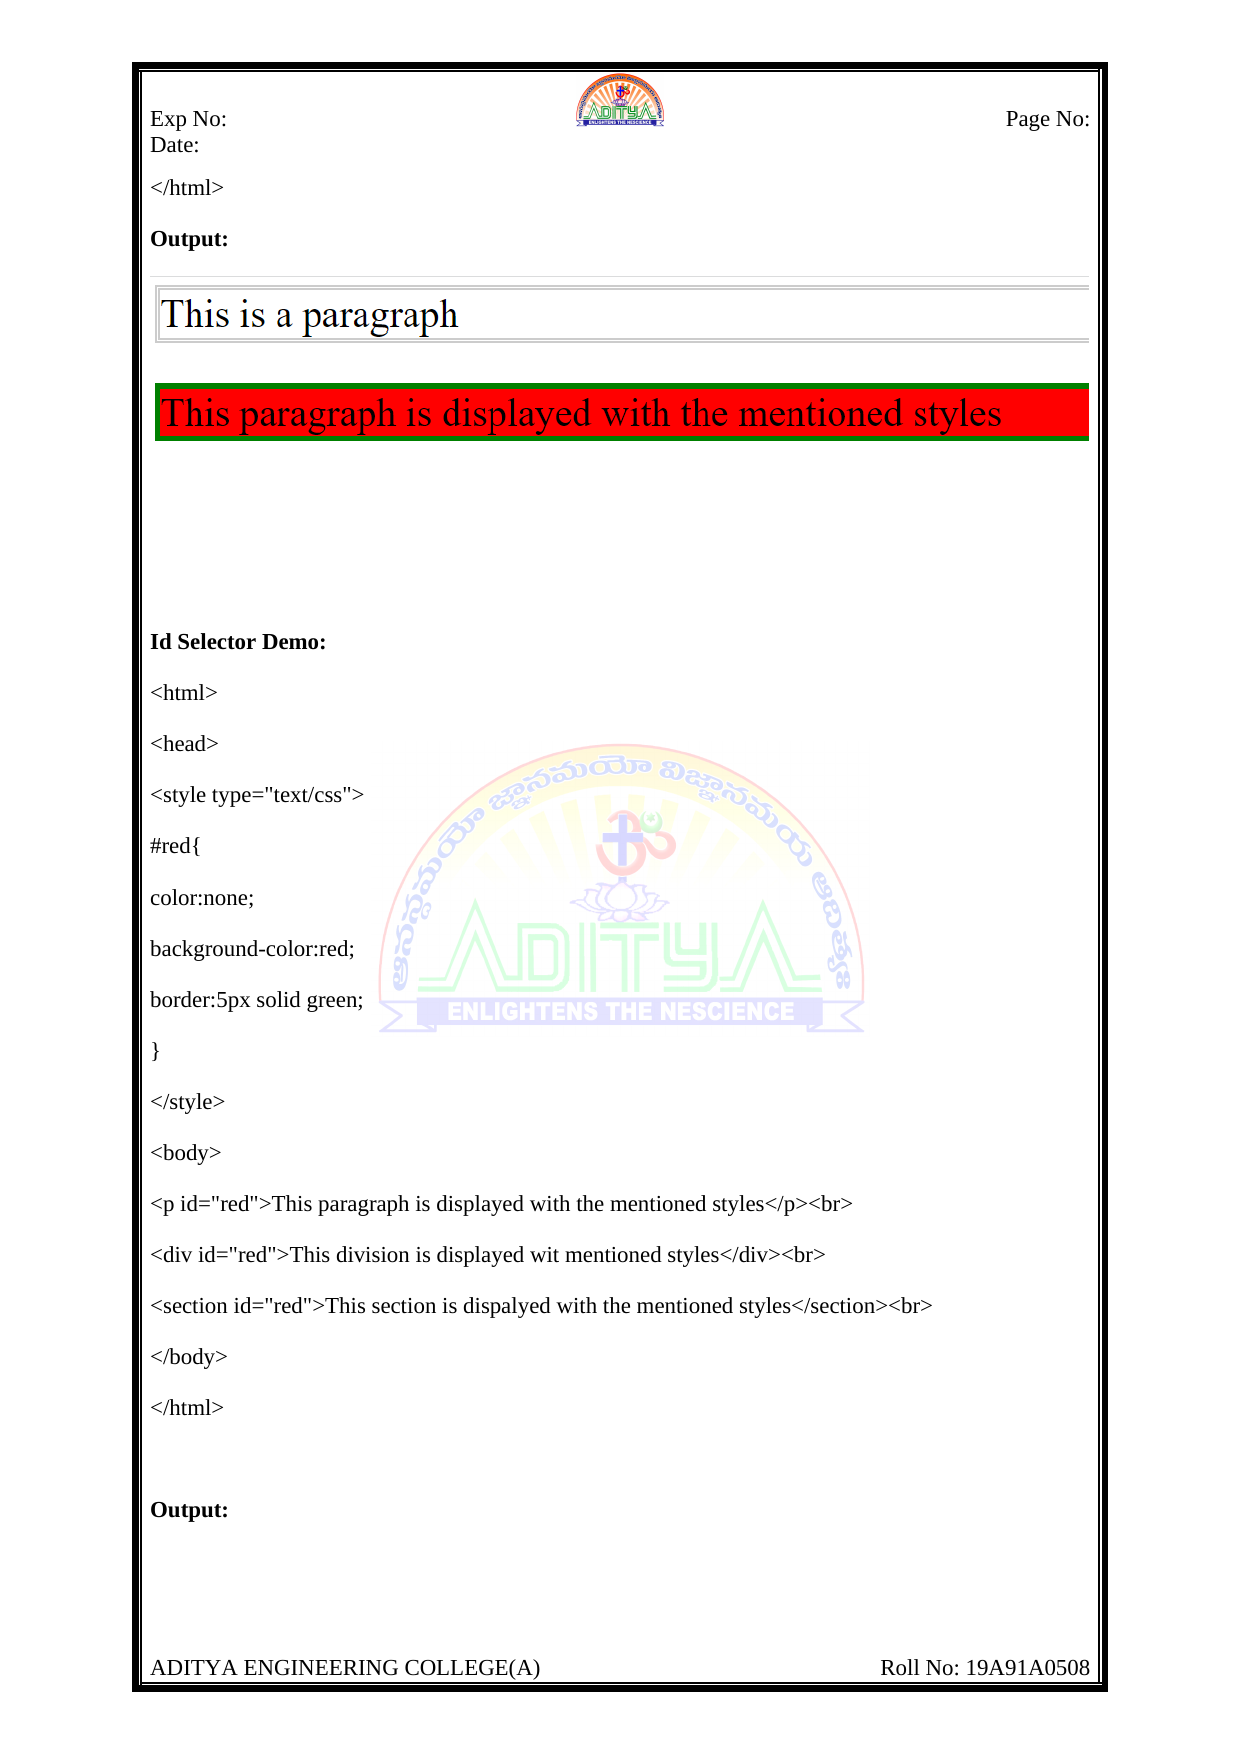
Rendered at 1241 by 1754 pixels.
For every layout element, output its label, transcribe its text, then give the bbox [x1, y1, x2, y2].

text <p id="red">This paragraph is displayed with the mentioned styles</p><br> [150, 1190, 1090, 1216]
picture [150, 276, 1089, 502]
text Output: [150, 225, 1090, 252]
text <div id="red">This division is displayed wit mentioned styles</div><br> [150, 1241, 1090, 1267]
text <body> [150, 1139, 1090, 1165]
text } [150, 1037, 1090, 1063]
text <head> [150, 730, 1090, 757]
text border:5px solid green; [150, 986, 1090, 1012]
text </body> [150, 1343, 1090, 1369]
text <style type="text/css"> [150, 781, 1090, 808]
text Output: [150, 1496, 1090, 1522]
text #red{ [150, 832, 1090, 859]
text </html> [150, 1394, 1090, 1420]
text </style> [150, 1088, 1090, 1114]
text <html> [150, 679, 1090, 706]
text background-color:red; [150, 934, 1090, 961]
text Id Selector Demo: [150, 628, 1090, 655]
text </html> [150, 174, 1090, 201]
text color:none; [150, 883, 1090, 910]
text <section id="red">This section is dispalyed with the mentioned styles</section><br> [150, 1292, 1090, 1318]
picture [575, 73, 665, 127]
